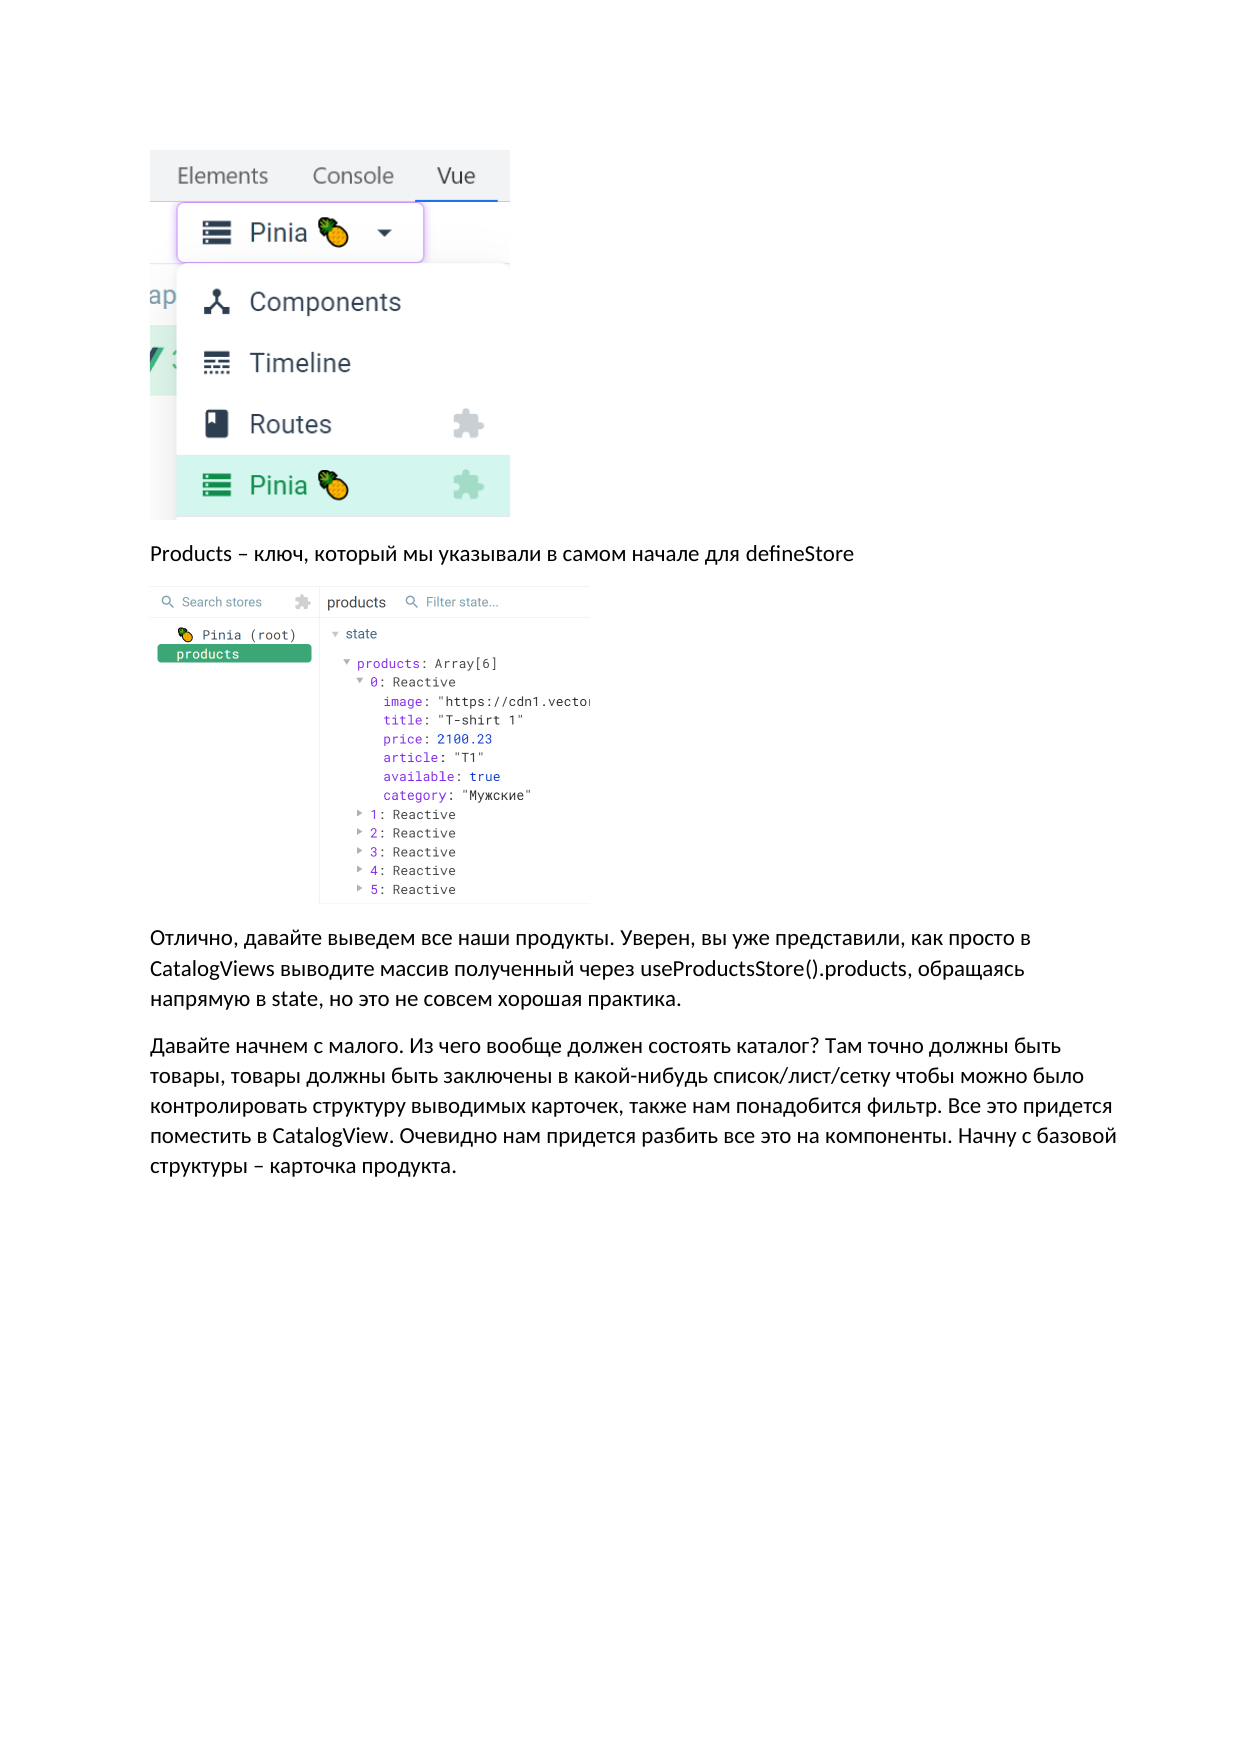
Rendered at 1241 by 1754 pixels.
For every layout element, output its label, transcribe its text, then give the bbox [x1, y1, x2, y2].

text Давайте начнем с малого. Из чего вообще должен состоять каталог? Там точно должны быть товары, товары должны быть заключены в какой-нибудь список/лист/сетку чтобы можно было контролировать структуру выводимых карточек, также нам понадобится фильтр. Все это придется поместить в CatalogView. Очевидно нам придется разбить все это на компоненты. Начну с базовой структуры – карточка продукта. [150, 1031, 1128, 1179]
picture [149, 585, 590, 905]
text Products – ключ, который мы указывали в самом начале для defineStore [150, 539, 1128, 567]
picture [149, 150, 511, 520]
text Отлично, давайте выведем все наши продукты. Уверен, вы уже представили, как просто в CatalogViews выводите массив полученный через useProductsStore().products, обращаясь напрямую в state, но это не совсем хорошая практика. [150, 923, 1128, 1012]
